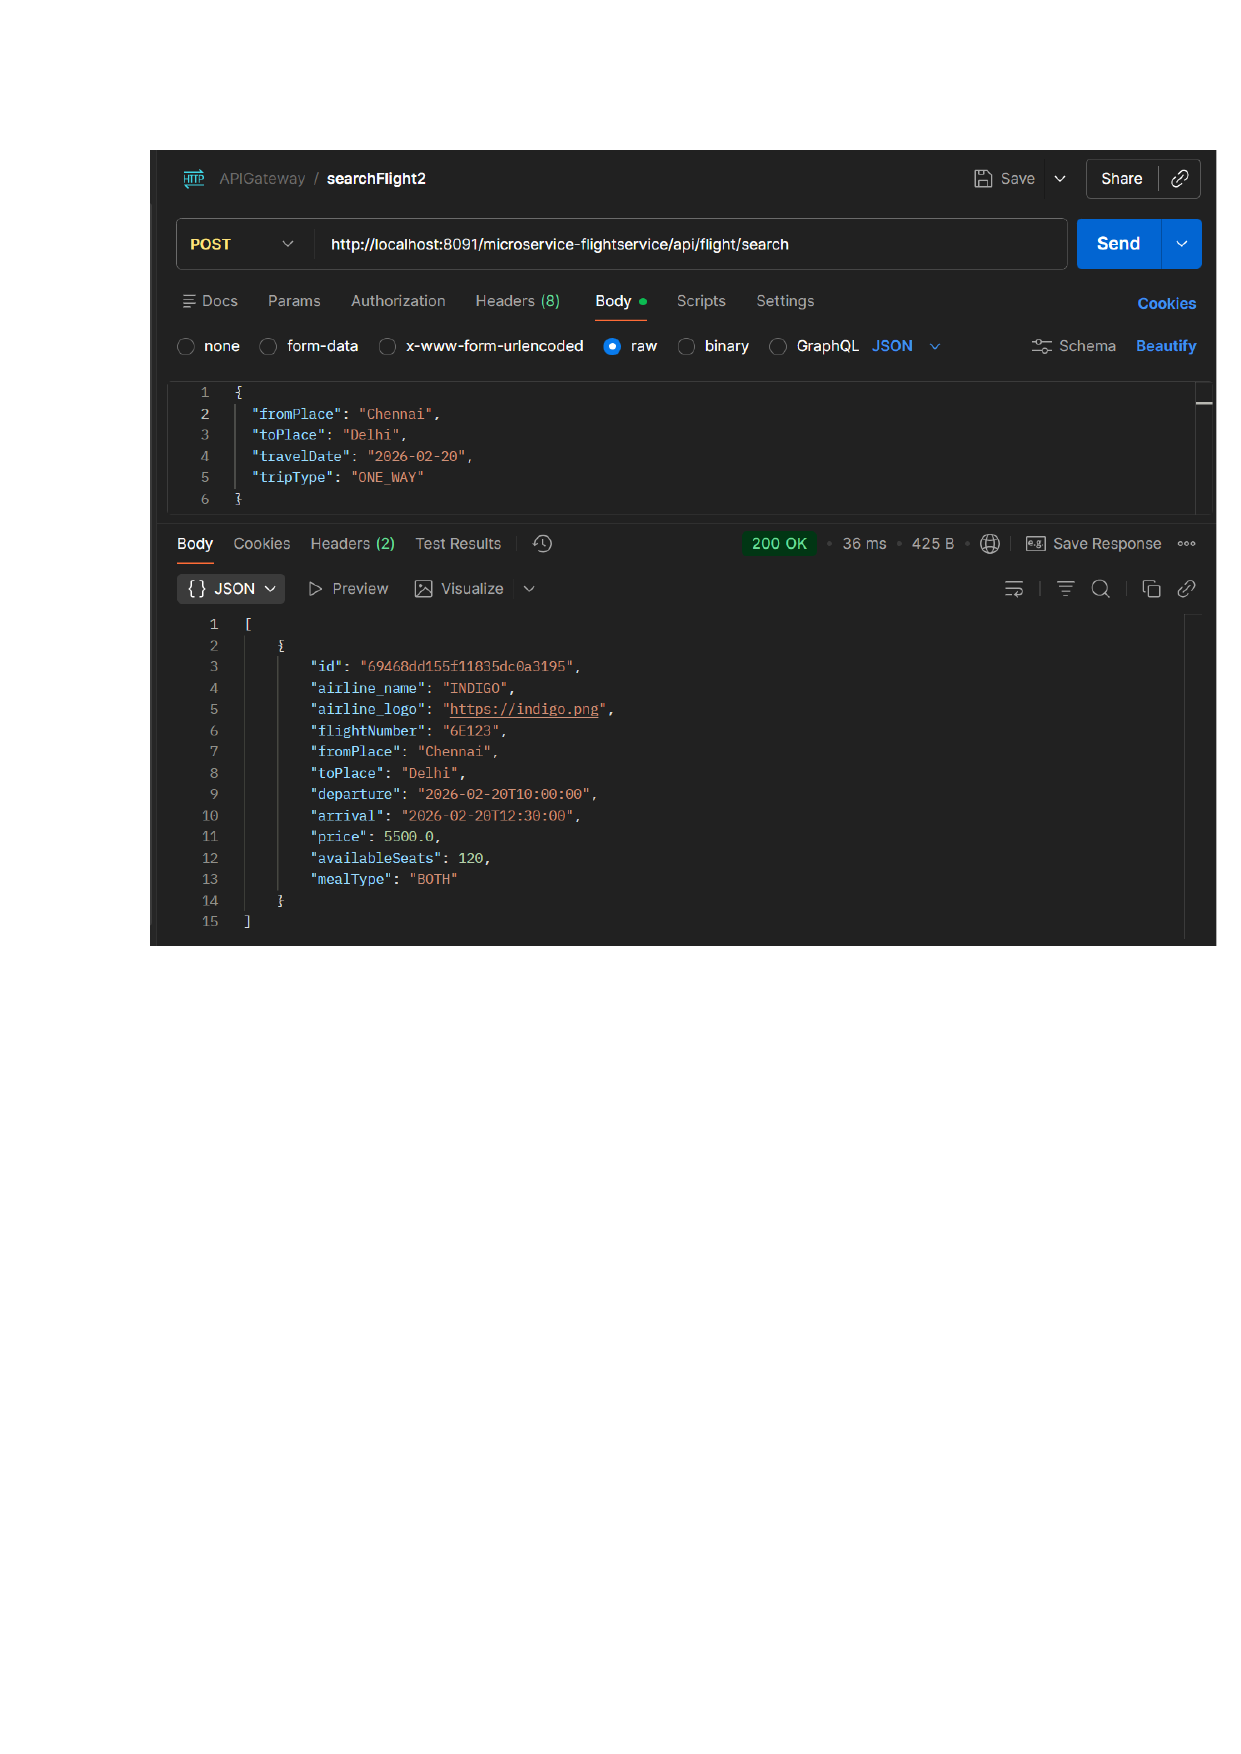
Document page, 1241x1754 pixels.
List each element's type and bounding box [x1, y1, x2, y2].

picture [150, 150, 1217, 946]
